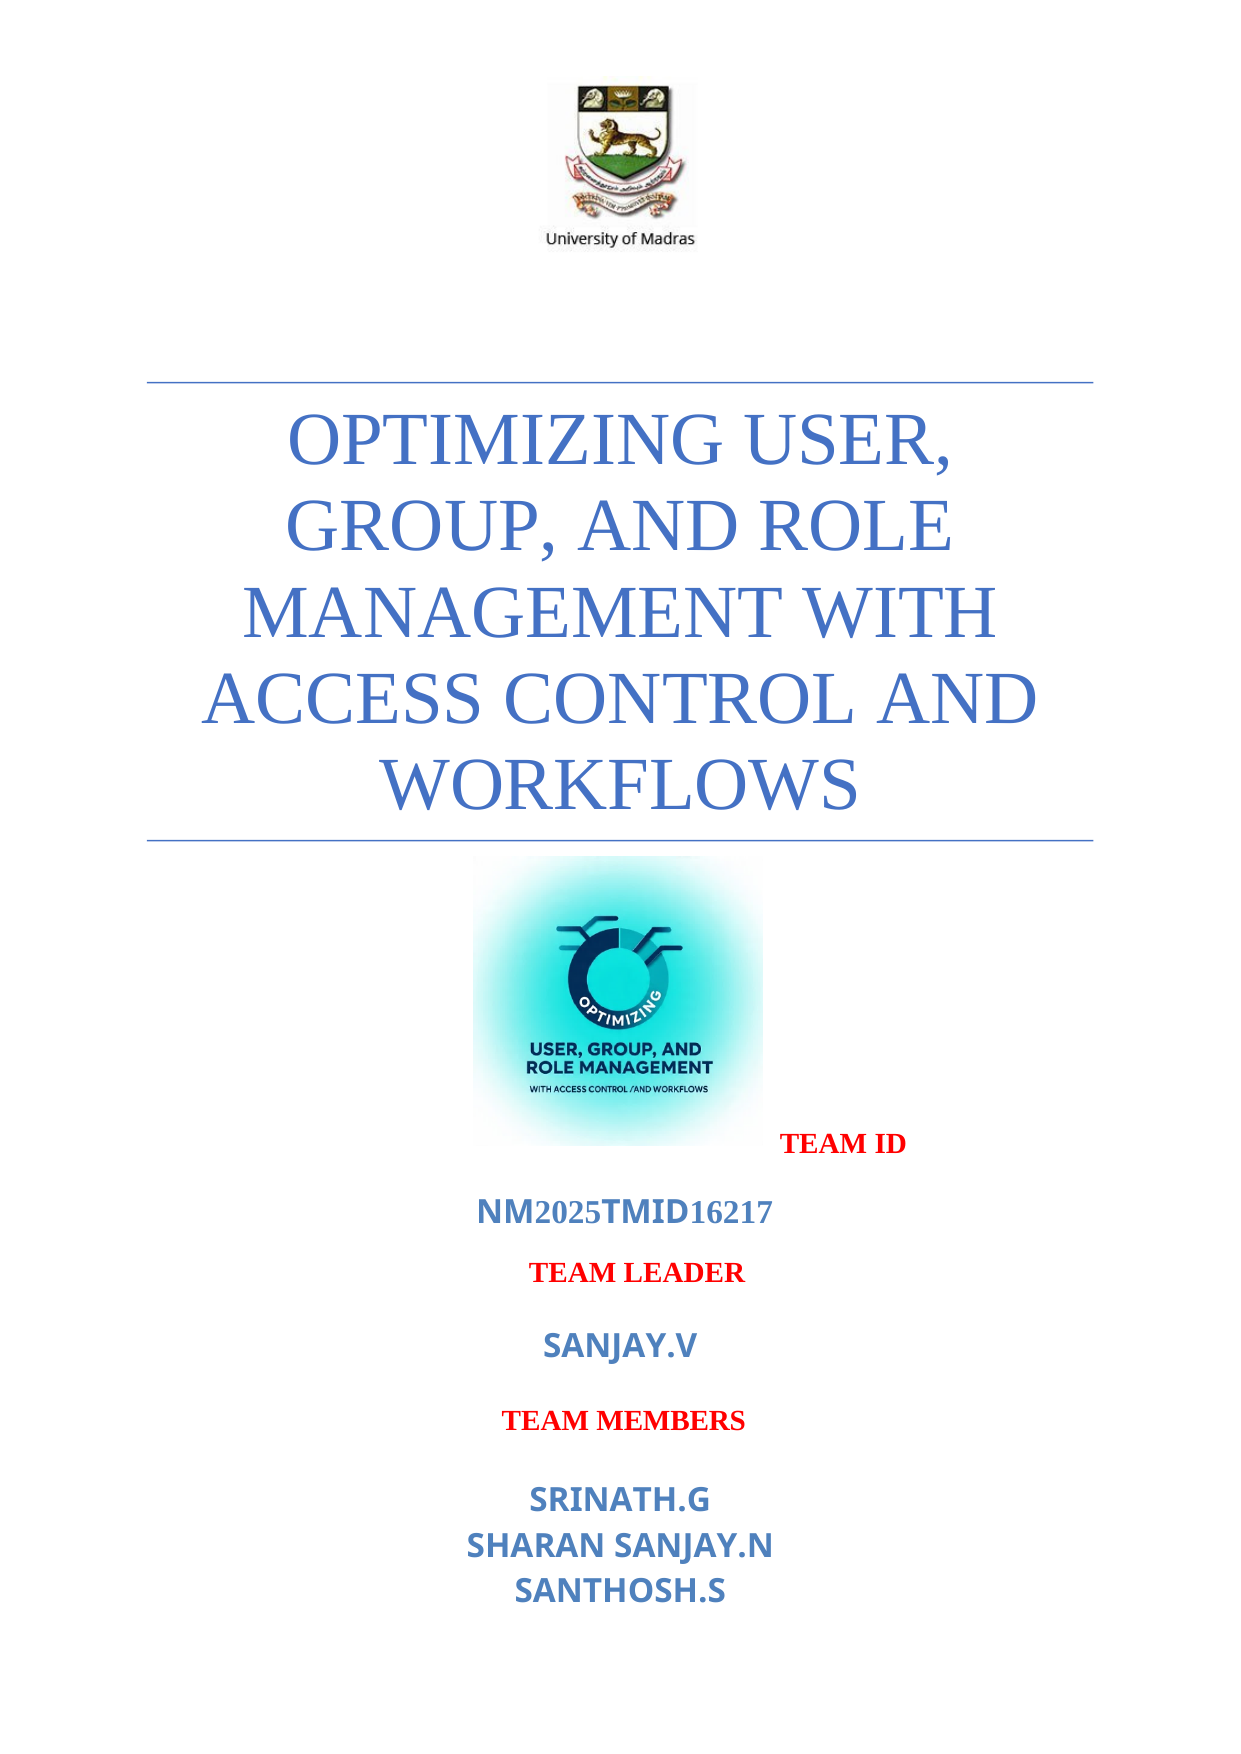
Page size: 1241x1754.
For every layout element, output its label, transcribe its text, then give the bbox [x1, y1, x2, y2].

text SANTHOSH.S [148, 1567, 1093, 1612]
text SANJAY.V [148, 1322, 1093, 1367]
text TEAM MEMBERS [148, 1403, 1092, 1437]
text TEAM LEADER [148, 1255, 1093, 1288]
text SRINATH.G [148, 1476, 1093, 1522]
text TEAM ID [148, 1126, 1093, 1160]
picture [473, 856, 763, 1126]
text SHARAN SANJAY.N [148, 1522, 1093, 1567]
text OPTIMIZING USER, GROUP, AND ROLE MANAGEMENT WITH ACCESS CONTROL AND WORKFLOWS [201, 394, 1039, 826]
text NM2025TMID16217 [148, 1188, 1093, 1233]
picture [530, 76, 709, 270]
